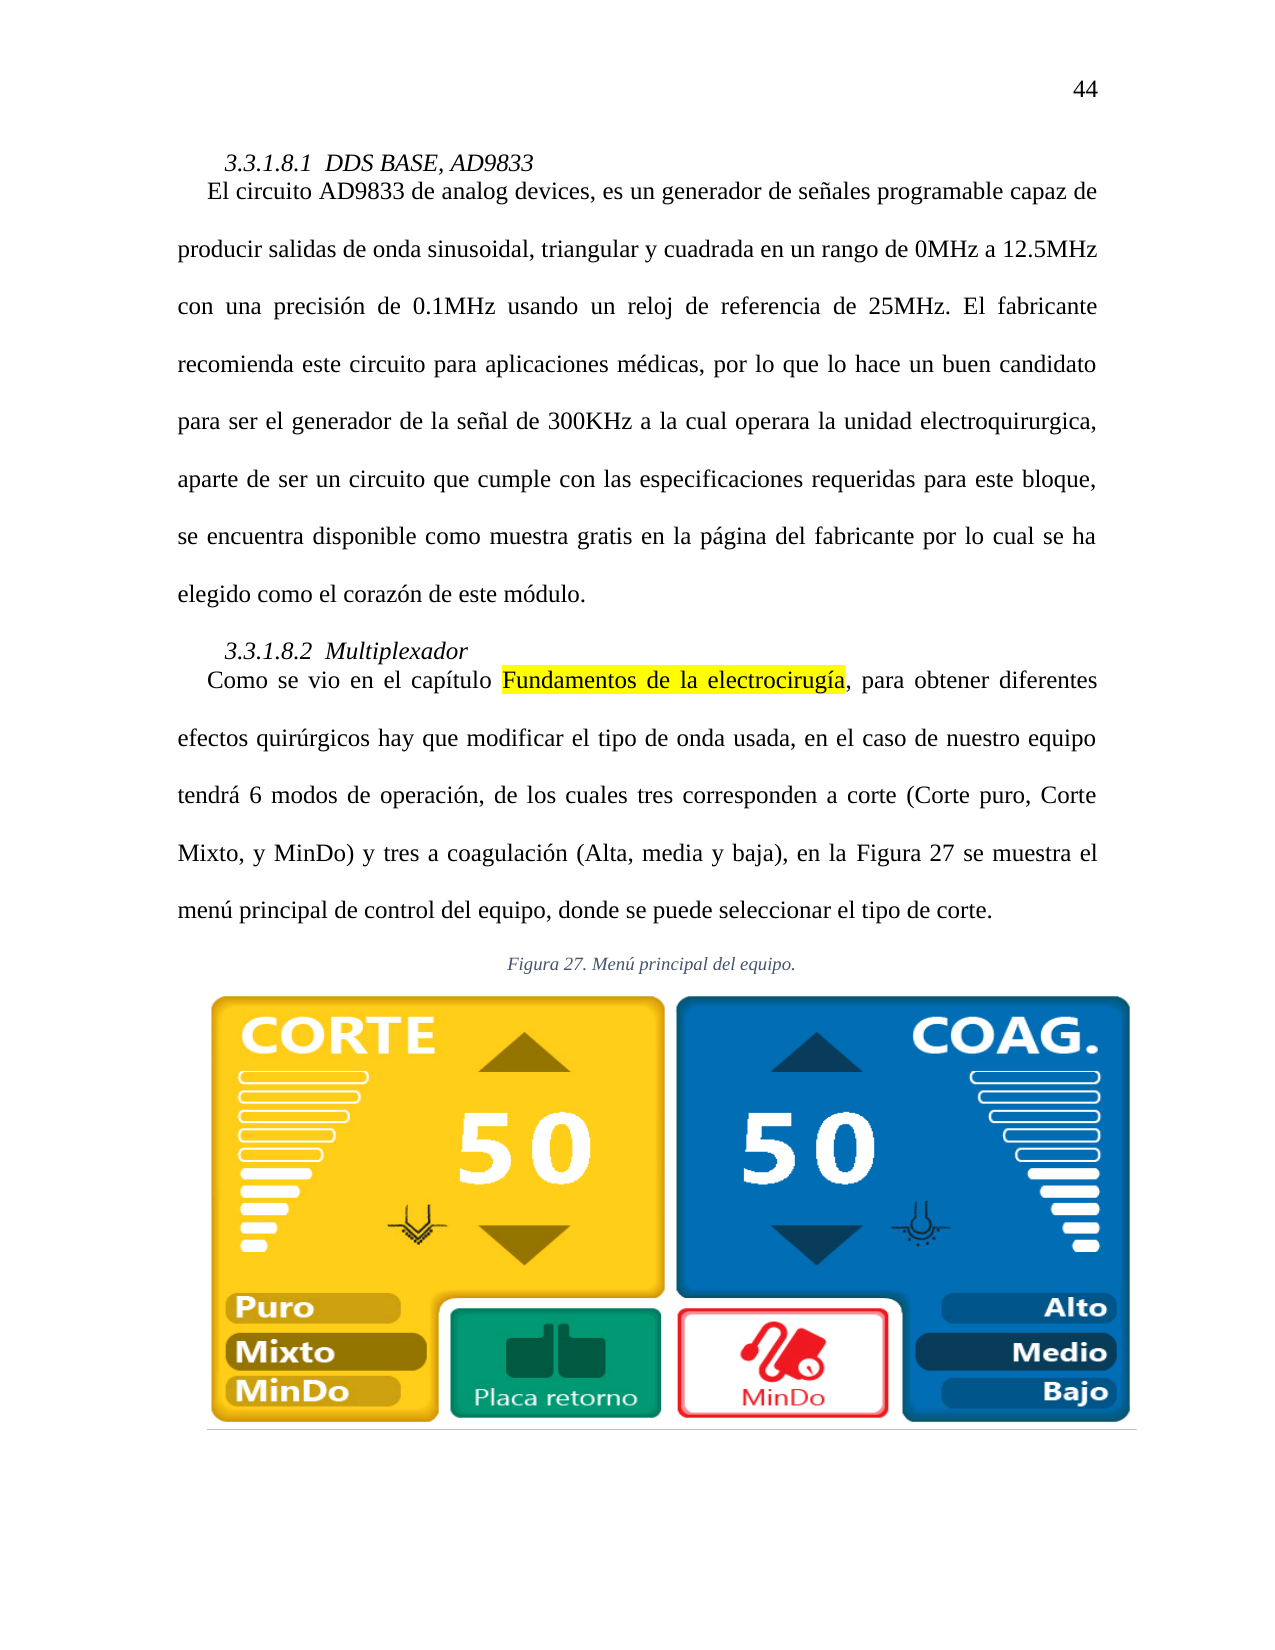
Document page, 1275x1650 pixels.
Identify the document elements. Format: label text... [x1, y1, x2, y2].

subtitle DDS BASE, AD9833 [177, 148, 1098, 176]
subtitle Multiplexador [177, 636, 1098, 665]
text El circuito AD9833 de analog devices, es un generador de señales programable capaz de producir salidas de onda sinusoidal, triangular y cuadrada en un rango de 0MHz a 12.5MHz con una precisión de 0.1MHz usando un reloj de referencia de 25MHz. El fabricante recomienda este circuito para aplicaciones médicas, por lo que lo hace un buen candidato para ser el generador de la señal de 300KHz a la cual operara la unidad electroquirurgica, aparte de ser un circuito que cumple con las especificaciones requeridas para este bloque, se encuentra disponible como muestra gratis en la página del fabricante por lo cual se ha elegido como el corazón de este módulo. [177, 176, 1098, 608]
picture [206, 995, 1137, 1430]
text Como se vio en el capítulo Fundamentos de la electrocirugía, para obtener diferentes efectos quirúrgicos hay que modificar el tipo de onda usada, en el caso de nuestro equipo tendrá 6 modos de operación, de los cuales tres corresponden a corte (Corte puro, Corte Mixto, y MinDo) y tres a coagulación (Alta, media y baja), en la Figura 27 se muestra el menú principal de control del equipo, donde se puede seleccionar el tipo de corte. [177, 665, 1098, 924]
